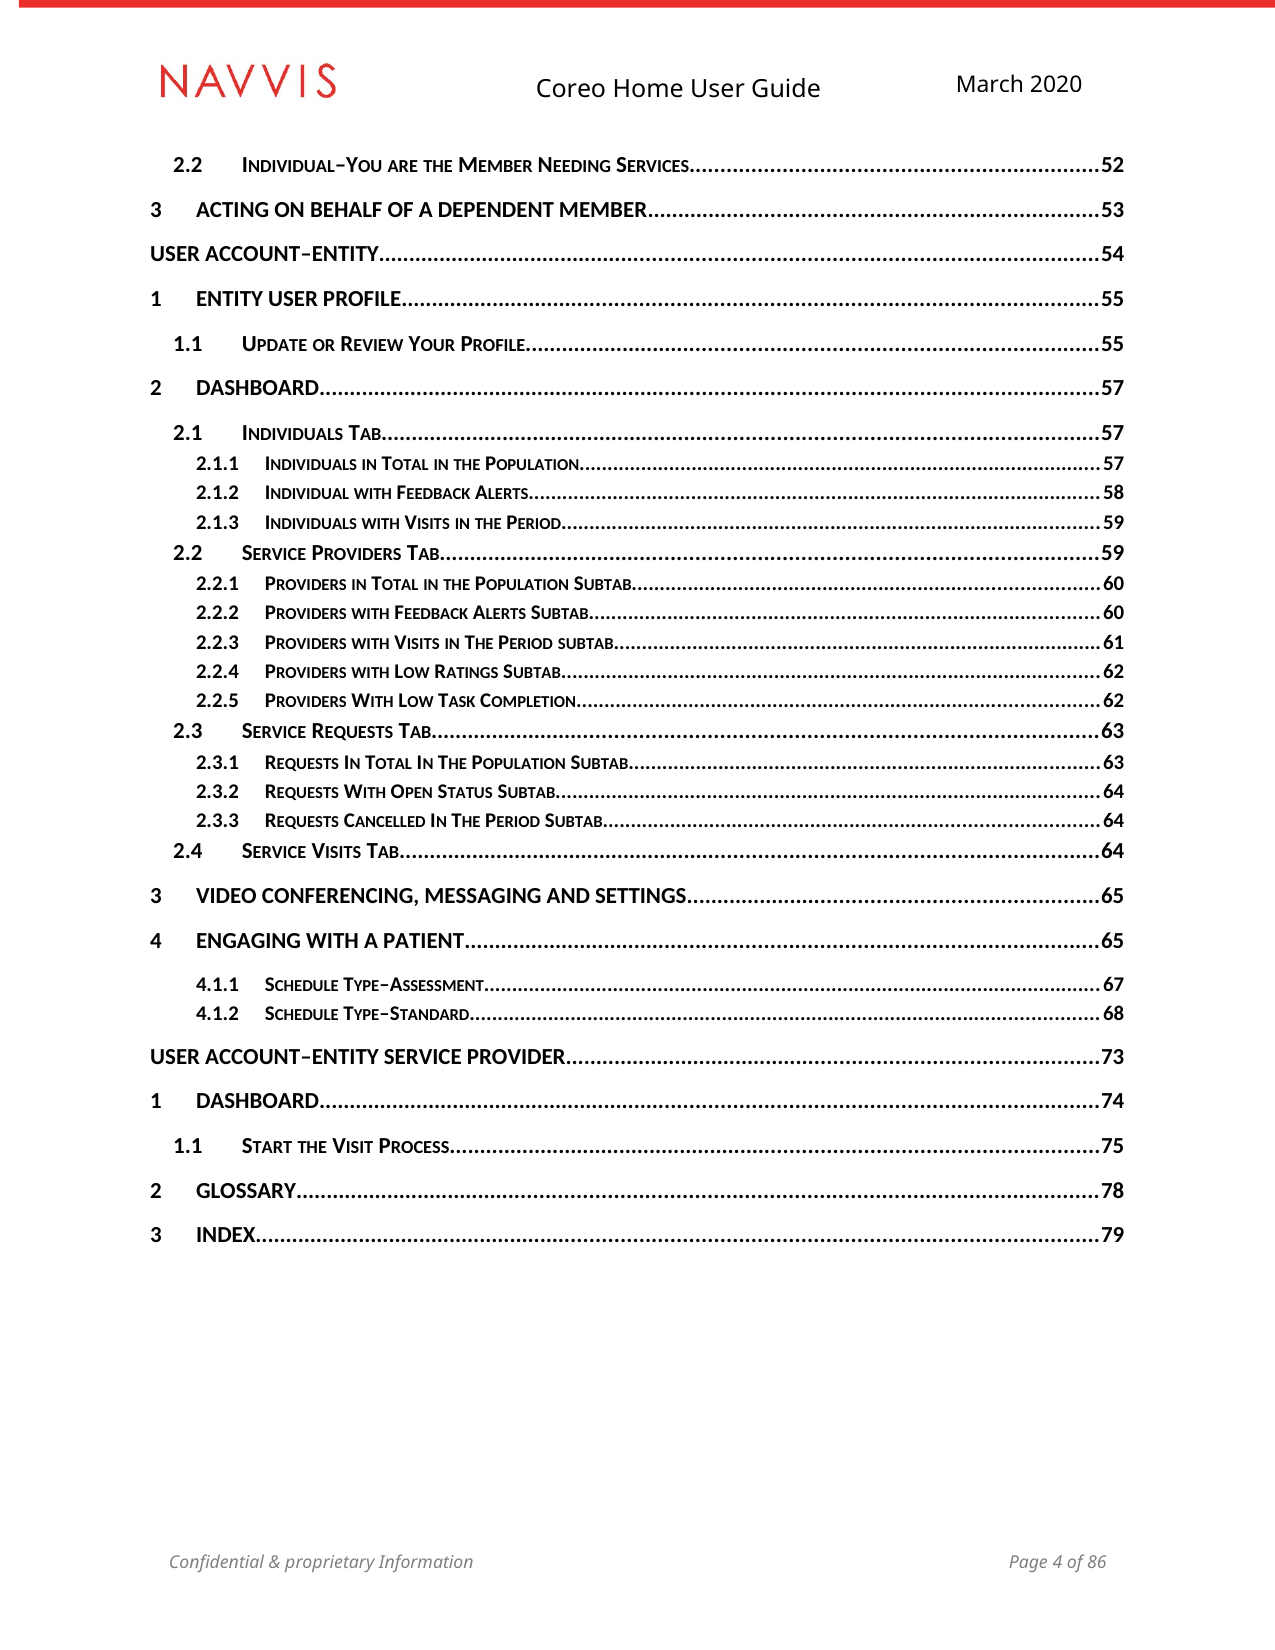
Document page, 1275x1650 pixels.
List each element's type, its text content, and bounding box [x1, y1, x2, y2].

text 2 Dashboard 57 [150, 373, 1125, 401]
text 4 Engaging with a Patient 65 [150, 926, 1125, 954]
text 2.2 Service Providers Tab 59 [173, 538, 1125, 566]
text 2.2.3 Providers with Visits in The Period subtab 61 [196, 629, 1125, 654]
picture [150, 57, 346, 105]
text 2.3.3 Requests Cancelled In The Period Subtab 64 [196, 807, 1125, 833]
text 2 Glossary 78 [150, 1176, 1125, 1204]
text 3 Acting on Behalf of a Dependent Member 53 [150, 195, 1125, 223]
text 1.1 Start the Visit Process 75 [173, 1131, 1125, 1159]
text 2.2.5 Providers With Low Task Completion 62 [196, 687, 1125, 713]
text 2.4 Service Visits Tab 64 [173, 837, 1125, 865]
text 2.2.4 Providers with Low Ratings Subtab 62 [196, 658, 1125, 683]
text 2.2.2 Providers with Feedback Alerts Subtab 60 [196, 599, 1125, 625]
text 3 Index 79 [150, 1221, 1125, 1248]
text 2.1.1 Individuals in Total in the Population 57 [196, 450, 1125, 476]
text 2.3 Service Requests Tab 63 [173, 717, 1125, 745]
text 2.2.1 Providers in Total in the Population Subtab 60 [196, 570, 1125, 596]
text 2.3.1 Requests In Total In The Population Subtab 63 [196, 749, 1125, 774]
text 4.1.2 Schedule Type–Standard 68 [196, 1000, 1125, 1025]
text 2.1.2 Individual with Feedback Alerts 58 [196, 479, 1125, 505]
text 1 Entity User Profile 55 [150, 284, 1125, 312]
text 1.1 Update or Review Your Profile 55 [173, 329, 1125, 357]
text User Account–Entity Service Provider 73 [150, 1042, 1125, 1070]
text 1 Dashboard 74 [150, 1086, 1125, 1114]
text User Account–Entity 54 [150, 239, 1125, 267]
text 2.1.3 Individuals with Visits in the Period 59 [196, 509, 1125, 534]
text 4.1.1 Schedule Type–Assessment 67 [196, 971, 1125, 996]
text 3 Video Conferencing, Messaging and Settings 65 [150, 881, 1125, 909]
text 2.2 Individual–You are the Member Needing Services 52 [173, 150, 1125, 178]
text 2.3.2 Requests With Open Status Subtab 64 [196, 778, 1125, 803]
text 2.1 Individuals Tab 57 [173, 418, 1125, 446]
